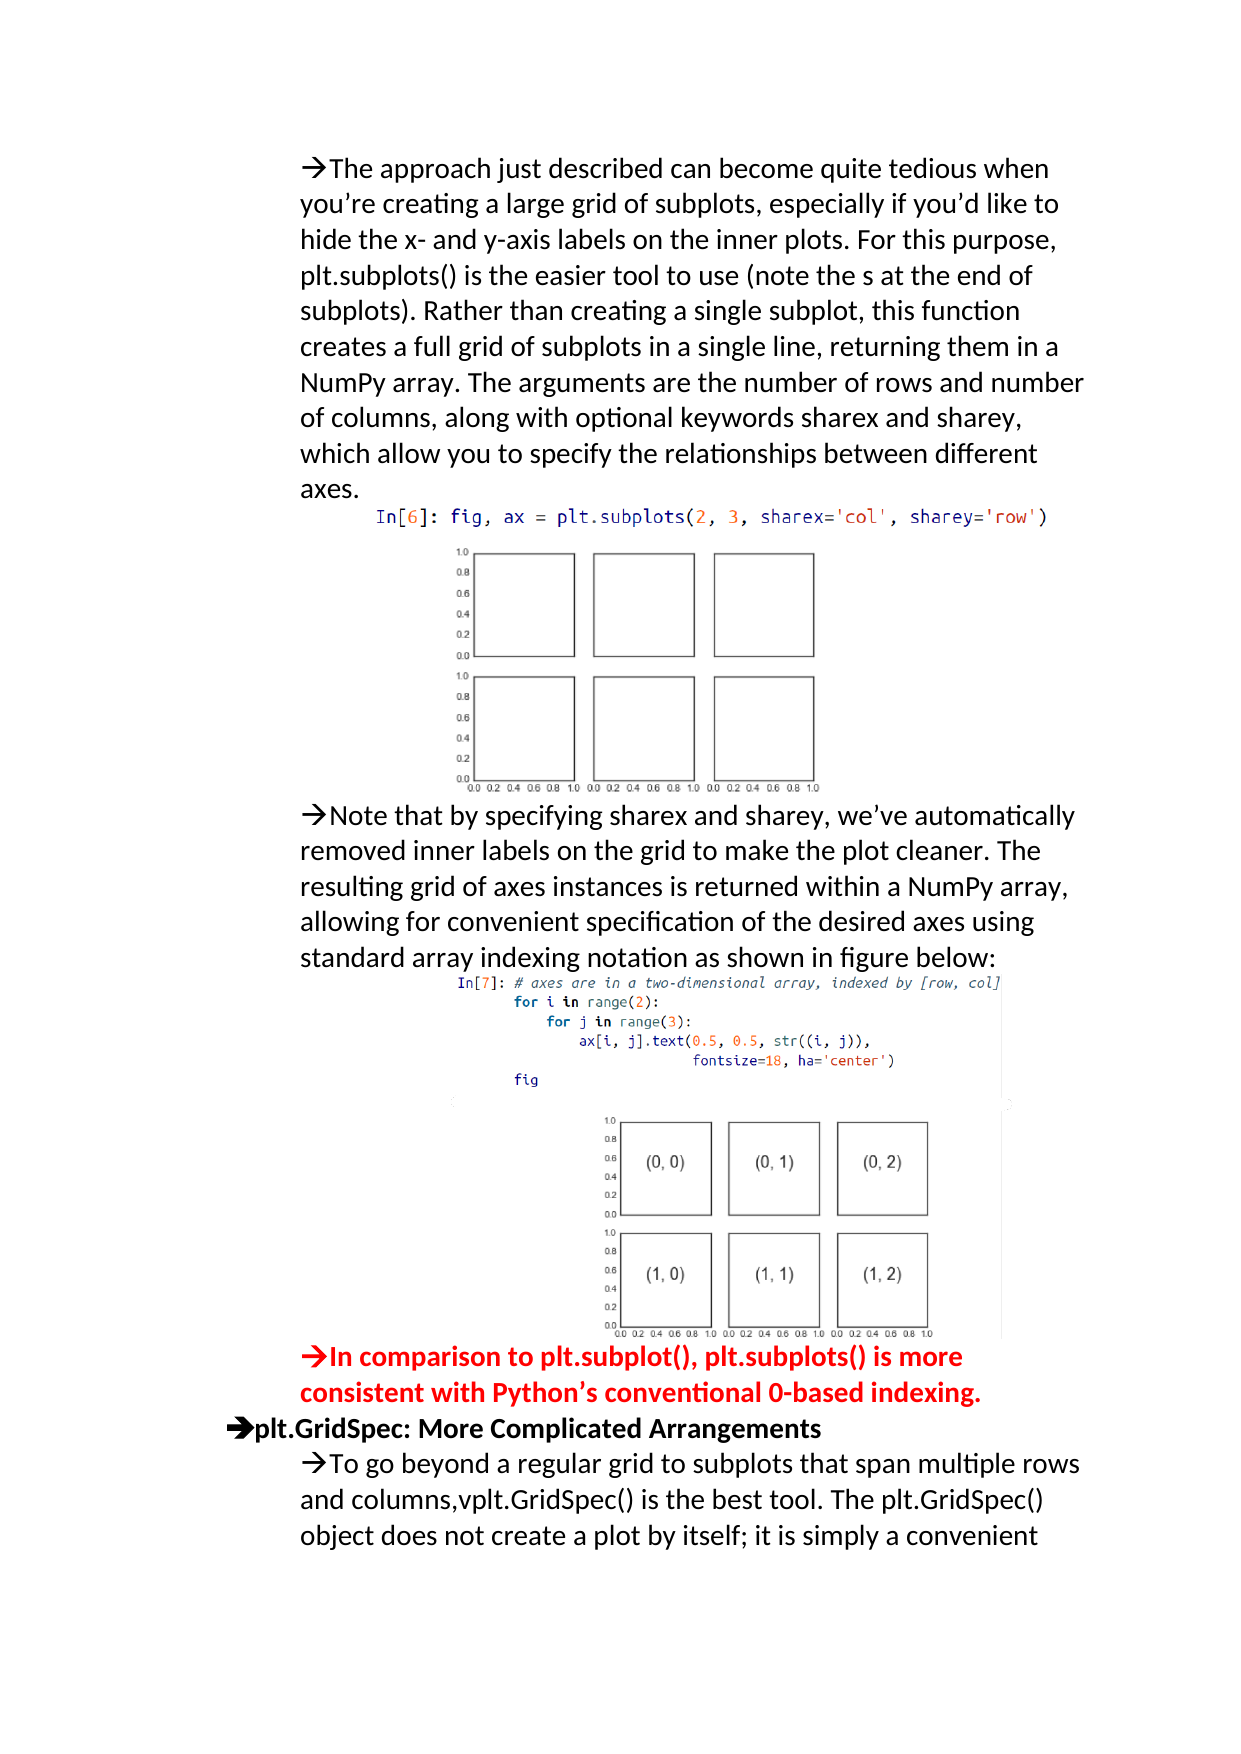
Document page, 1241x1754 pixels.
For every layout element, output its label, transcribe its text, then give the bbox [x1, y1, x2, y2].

text Note that by specifying sharex and sharey, we’ve automatically removed inner labels on the grid to make the plot cleaner. The resulting grid of axes instances is returned within a NumPy array, allowing for convenient specification of the desired axes using standard array indexing notation as shown in figure below: [300, 797, 1090, 975]
picture [375, 506, 1048, 528]
picture [450, 974, 1012, 1339]
text plt.GridSpec: More Complicated Arrangements [150, 1410, 1090, 1445]
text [300, 1445, 1090, 1552]
picture [450, 541, 829, 797]
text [300, 150, 1090, 506]
text In comparison to plt.subplot(), plt.subplots() is more consistent with Python’s conventional 0-based indexing. [300, 1338, 1090, 1410]
